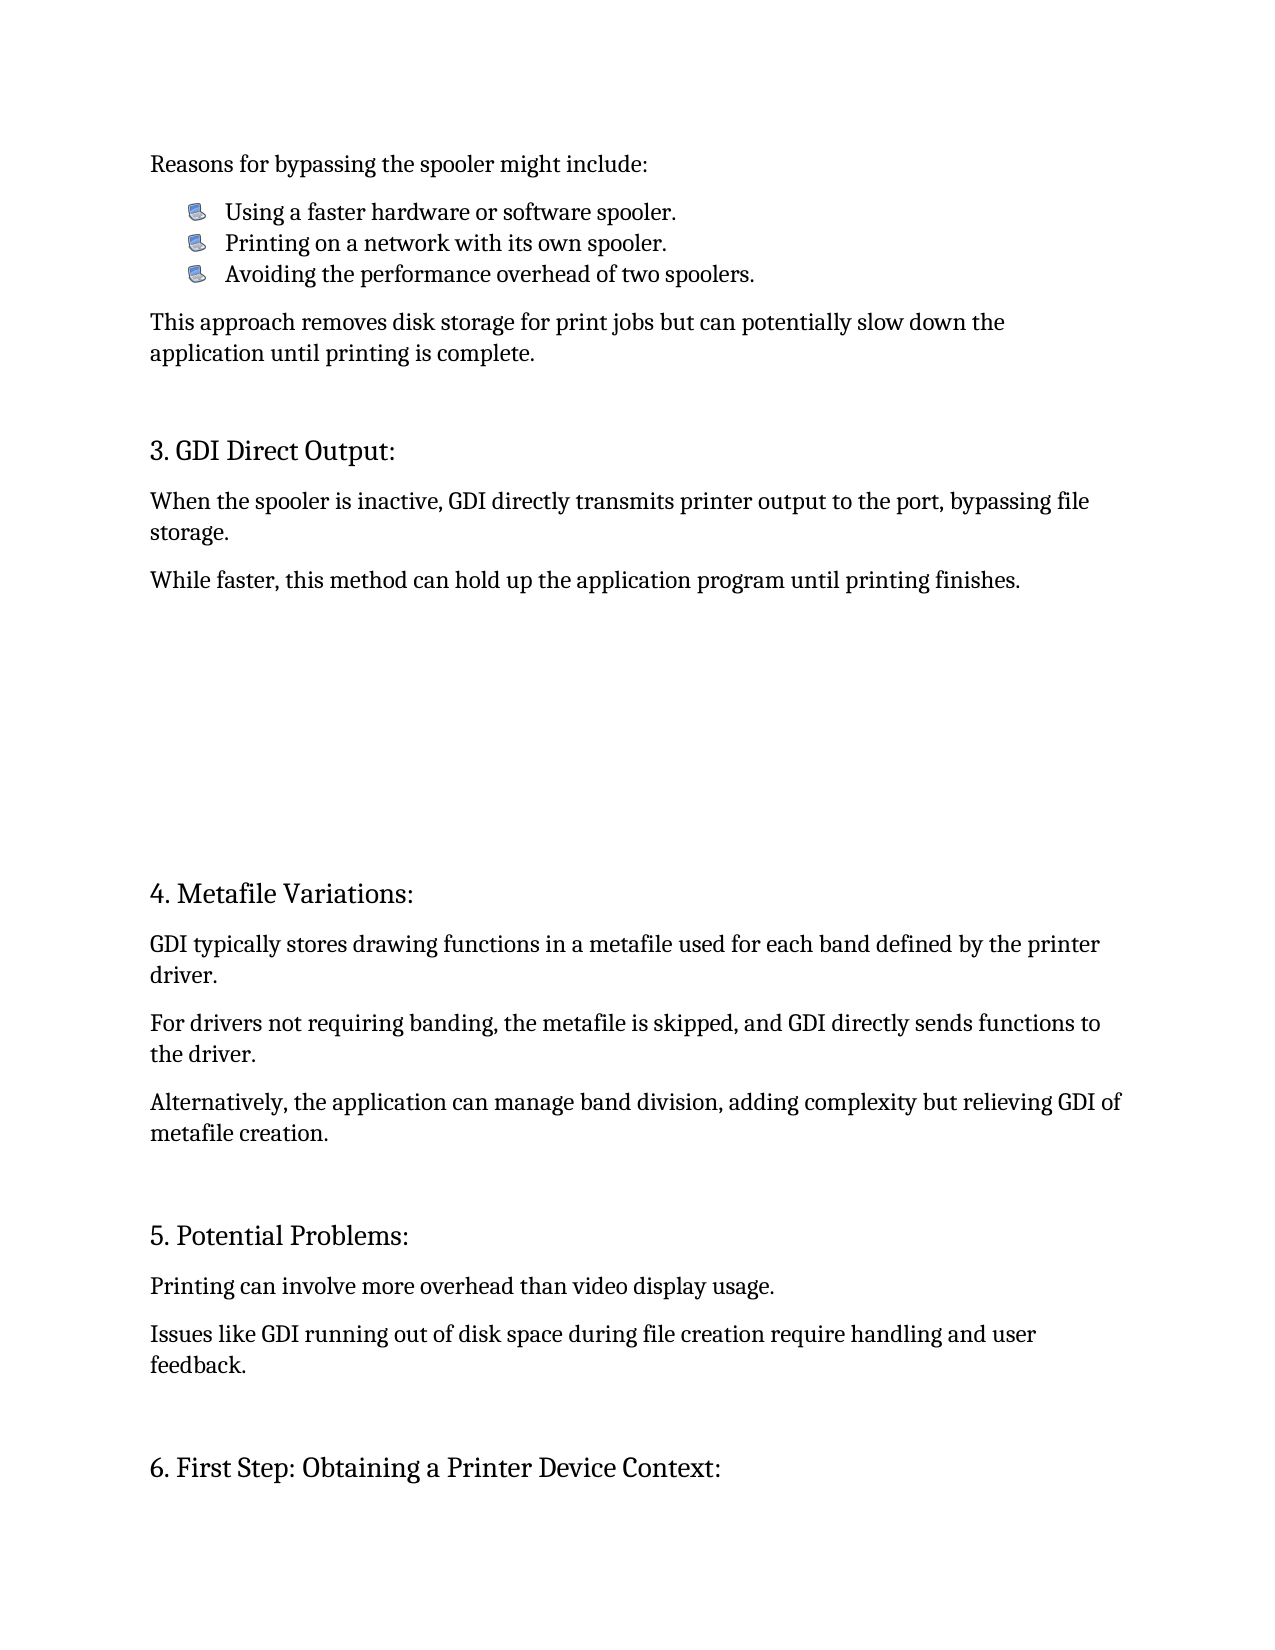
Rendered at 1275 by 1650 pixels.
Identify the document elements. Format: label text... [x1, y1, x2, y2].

text 5. Potential Problems: [150, 1219, 1125, 1253]
text 3. GDI Direct Output: [150, 434, 1125, 467]
text 4. Metafile Variations: [150, 877, 1125, 911]
picture [188, 265, 206, 283]
list Using a faster hardware or software spooler. [187, 198, 1125, 226]
text While faster, this method can hold up the application program until printing finishes. [150, 566, 1125, 594]
list Printing on a network with its own spooler. [187, 229, 1125, 257]
picture [188, 203, 206, 221]
text For drivers not requiring banding, the metafile is skipped, and GDI directly sends functions to the driver. [150, 1009, 1125, 1069]
text When the spooler is inactive, GDI directly transmits printer output to the port, bypassing file storage. [150, 487, 1125, 547]
text GDI typically stores drawing functions in a metafile used for each band defined by the printer driver. [150, 930, 1125, 990]
text Printing can involve more overhead than video display usage. [150, 1272, 1125, 1301]
text Issues like GDI running out of disk space during file creation require handling and user feedback. [150, 1320, 1125, 1379]
text Alternatively, the application can manage band division, adding complexity but relieving GDI of metafile creation. [150, 1088, 1125, 1147]
picture [188, 234, 206, 252]
text Reasons for bypassing the spooler might include: [150, 150, 1125, 179]
list Avoiding the performance overhead of two spoolers. [187, 260, 1125, 288]
text 6. First Step: Obtaining a Printer Device Context: [150, 1451, 1125, 1485]
text This approach removes disk storage for print jobs but can potentially slow down the application until printing is complete. [150, 307, 1125, 367]
